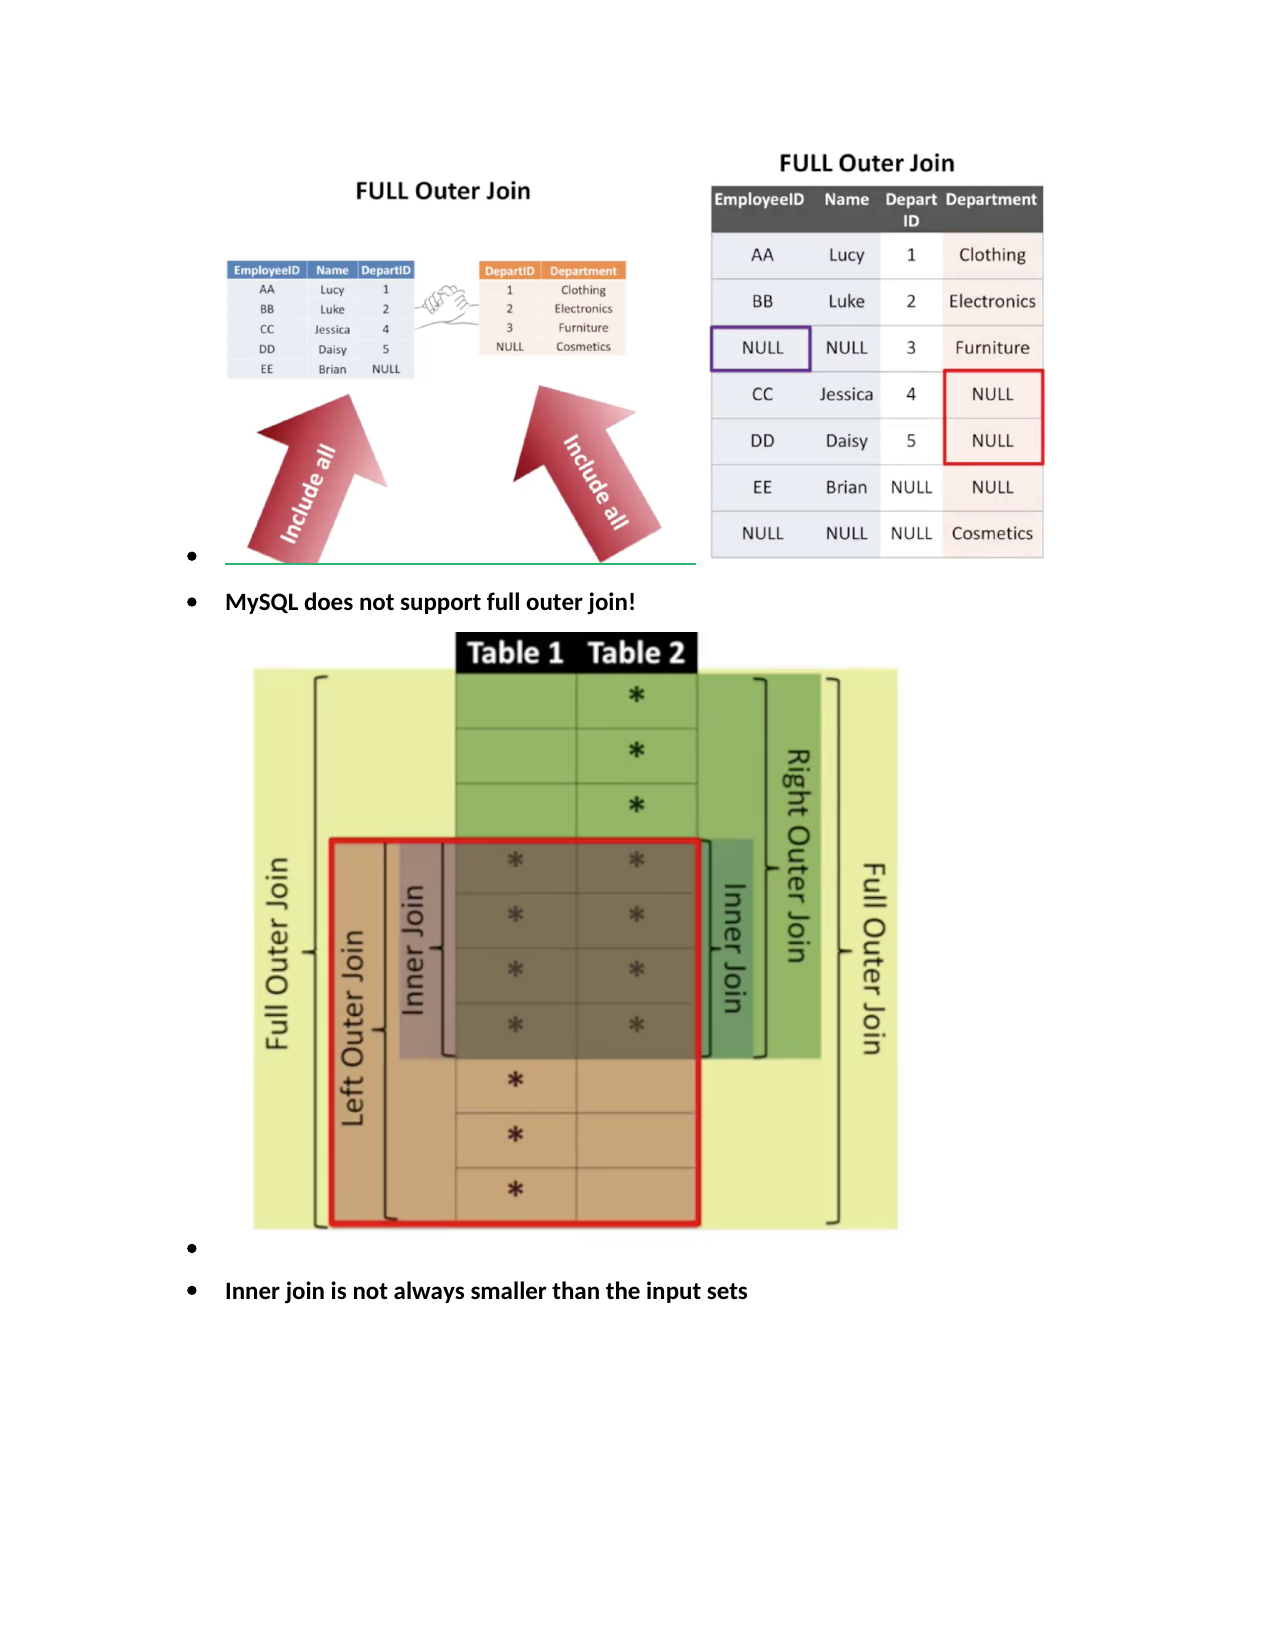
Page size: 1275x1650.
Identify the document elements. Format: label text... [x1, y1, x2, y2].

picture [225, 632, 948, 1258]
picture [225, 170, 697, 565]
list MySQL does not support full outer join! [187, 586, 1125, 617]
picture [701, 150, 1052, 565]
list Inner join is not always smaller than the input sets [187, 1275, 1125, 1305]
